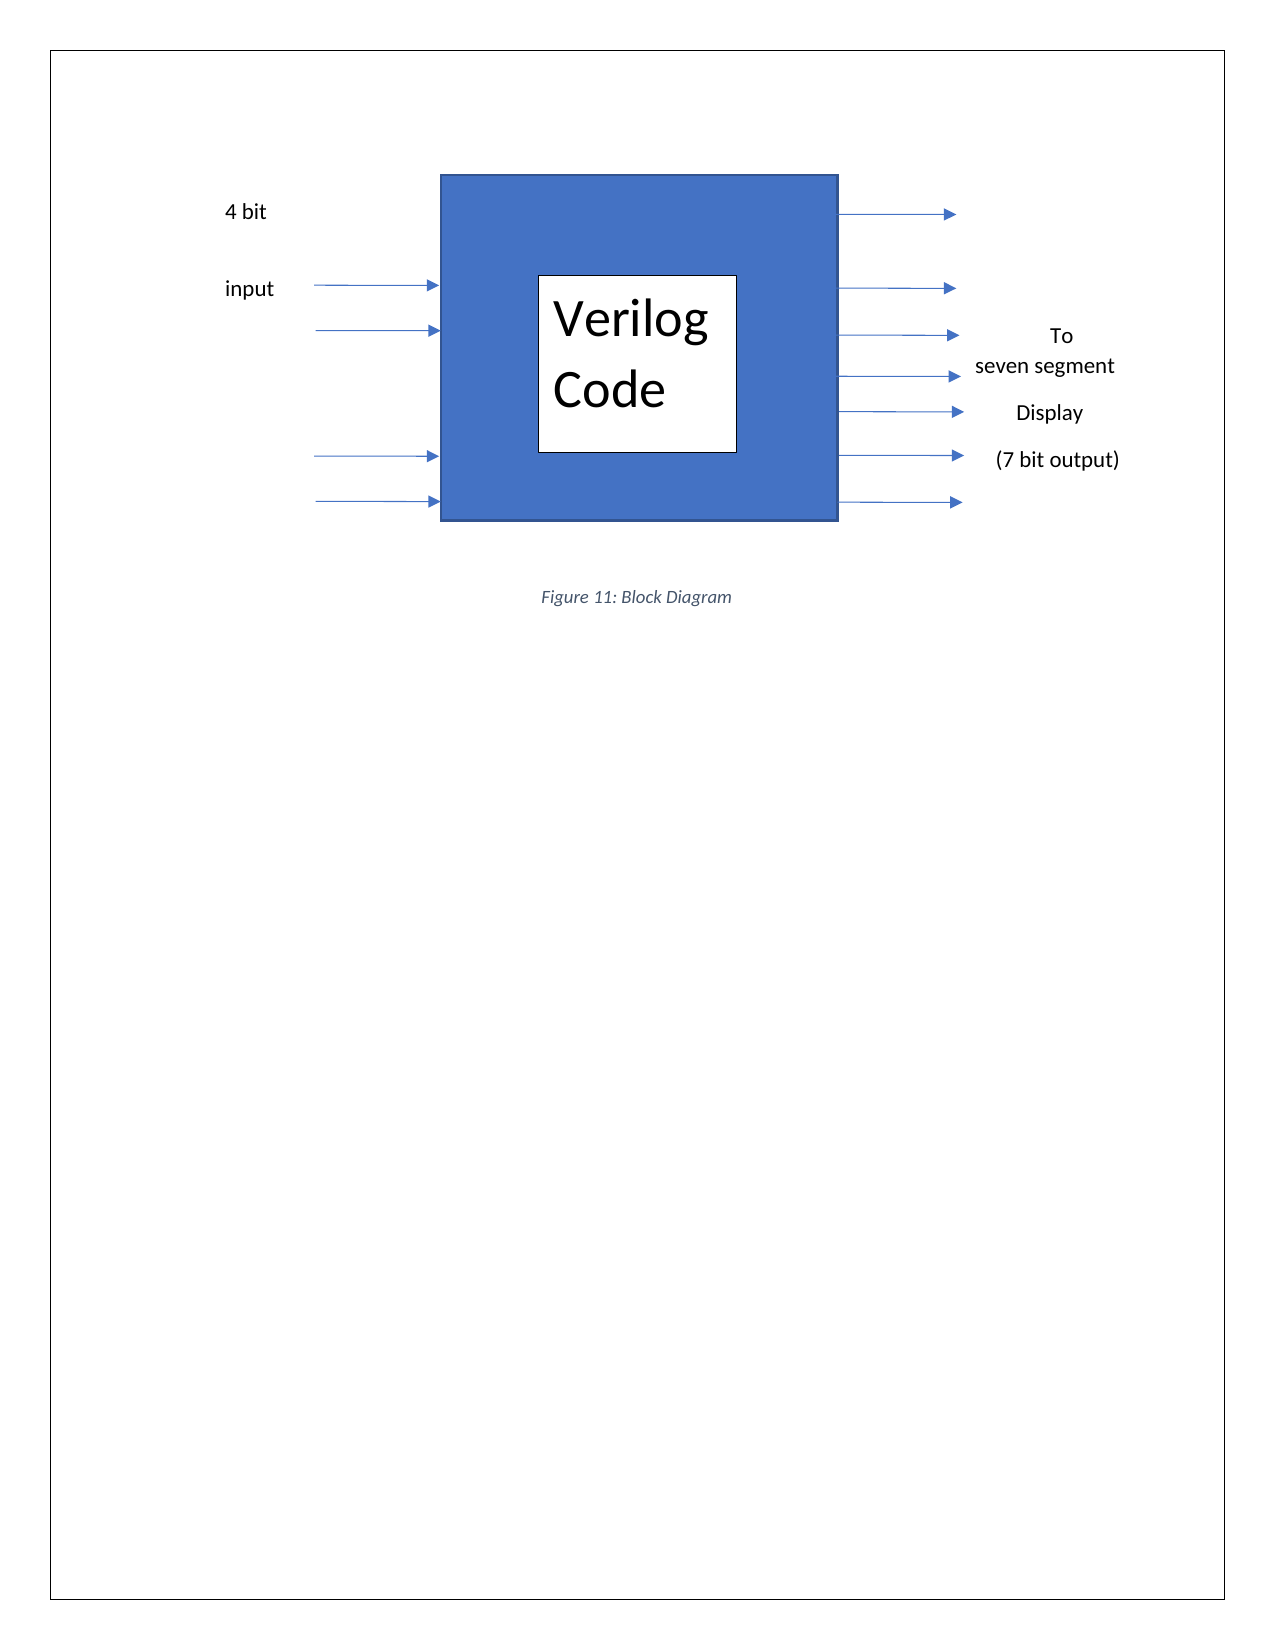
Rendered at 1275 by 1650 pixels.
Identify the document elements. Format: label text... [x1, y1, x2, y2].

text (7 bit output) [150, 445, 440, 473]
text 4 bit [839, 197, 1125, 255]
text input [150, 274, 440, 302]
text (7 bit output) [839, 445, 1125, 473]
text Figure 11: Block Diagram [150, 585, 1125, 608]
text To seven segment [975, 321, 1125, 379]
text 4 bit [150, 197, 440, 255]
text input [839, 274, 1125, 302]
text Display [900, 398, 1125, 426]
